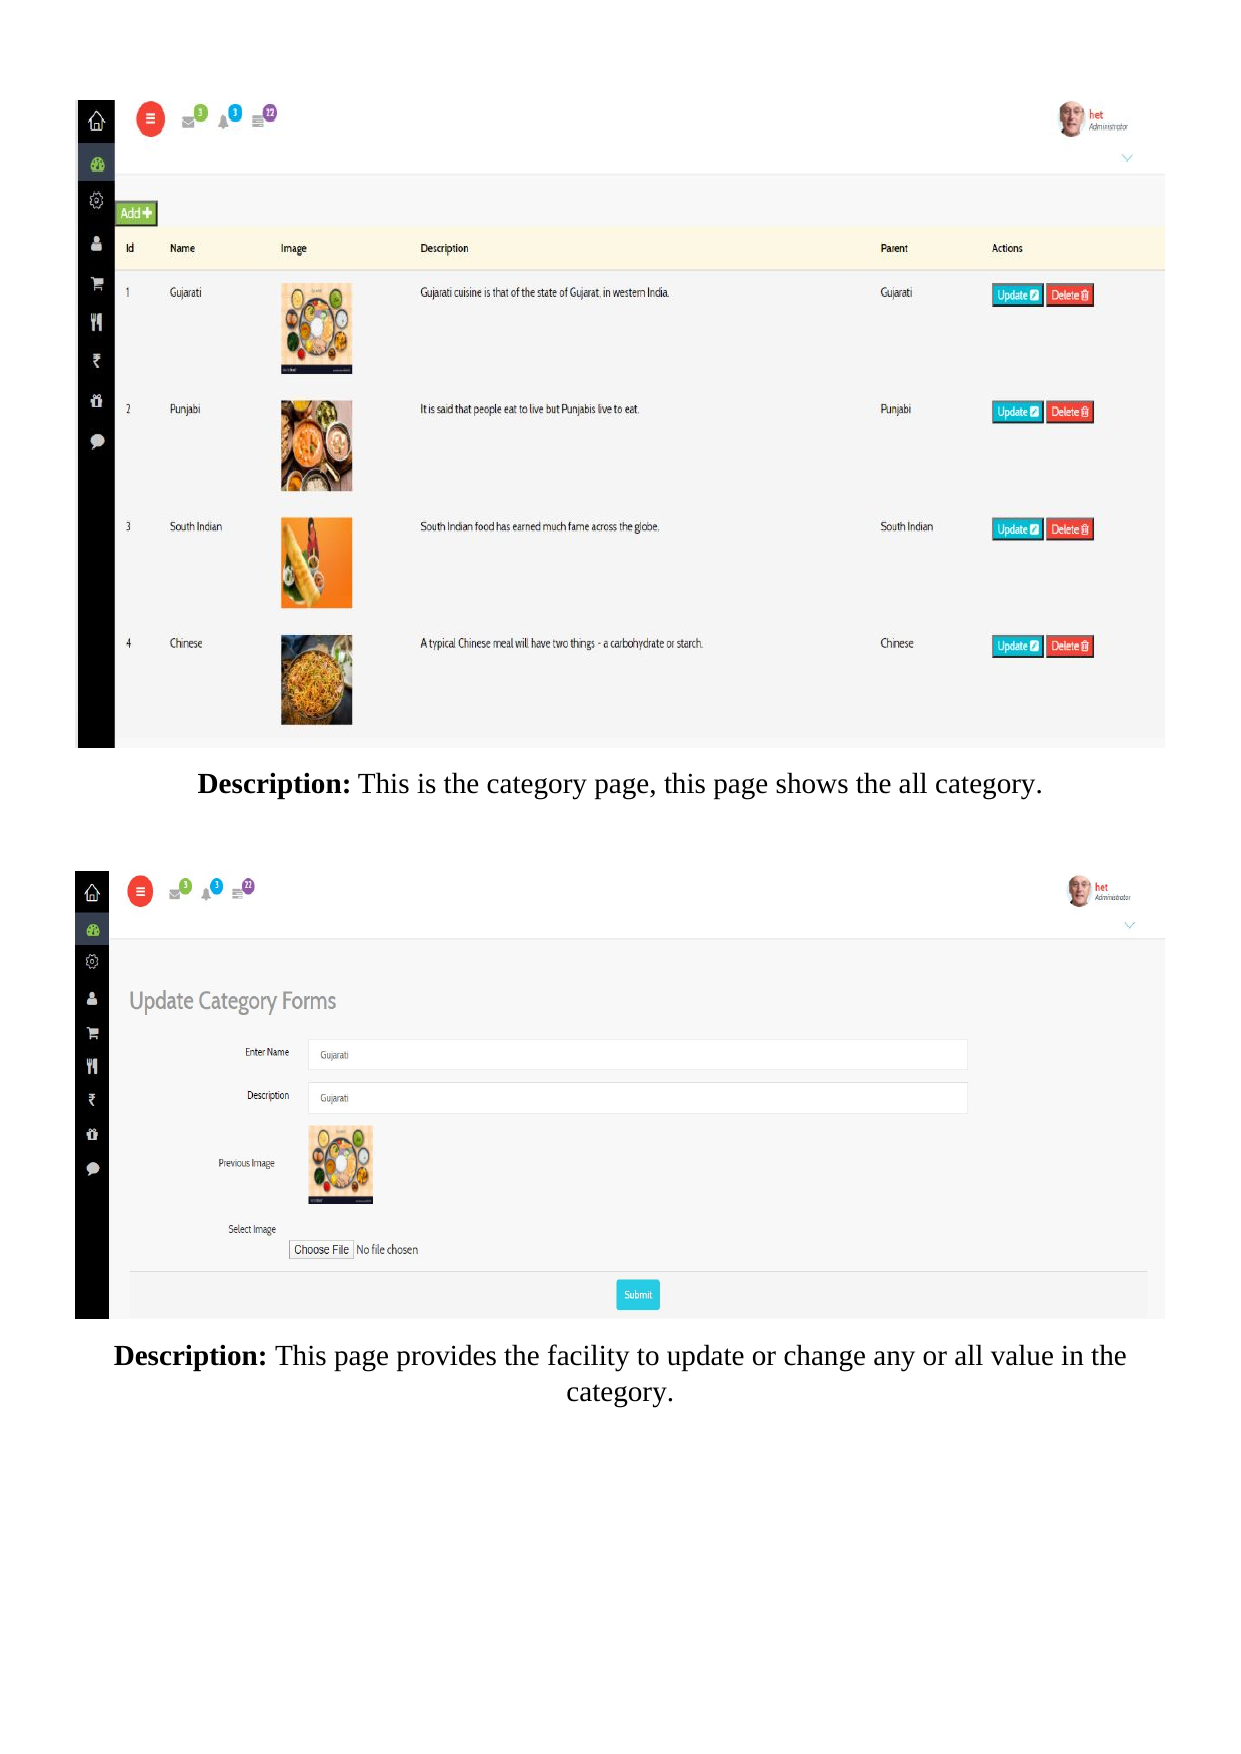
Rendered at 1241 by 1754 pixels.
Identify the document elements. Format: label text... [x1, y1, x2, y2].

text Description: This page provides the facility to update or change any or all value in the category. [75, 1338, 1165, 1407]
picture [75, 871, 1166, 1319]
picture [75, 100, 1166, 748]
text Description: This is the category page, this page shows the all category. [75, 766, 1165, 800]
